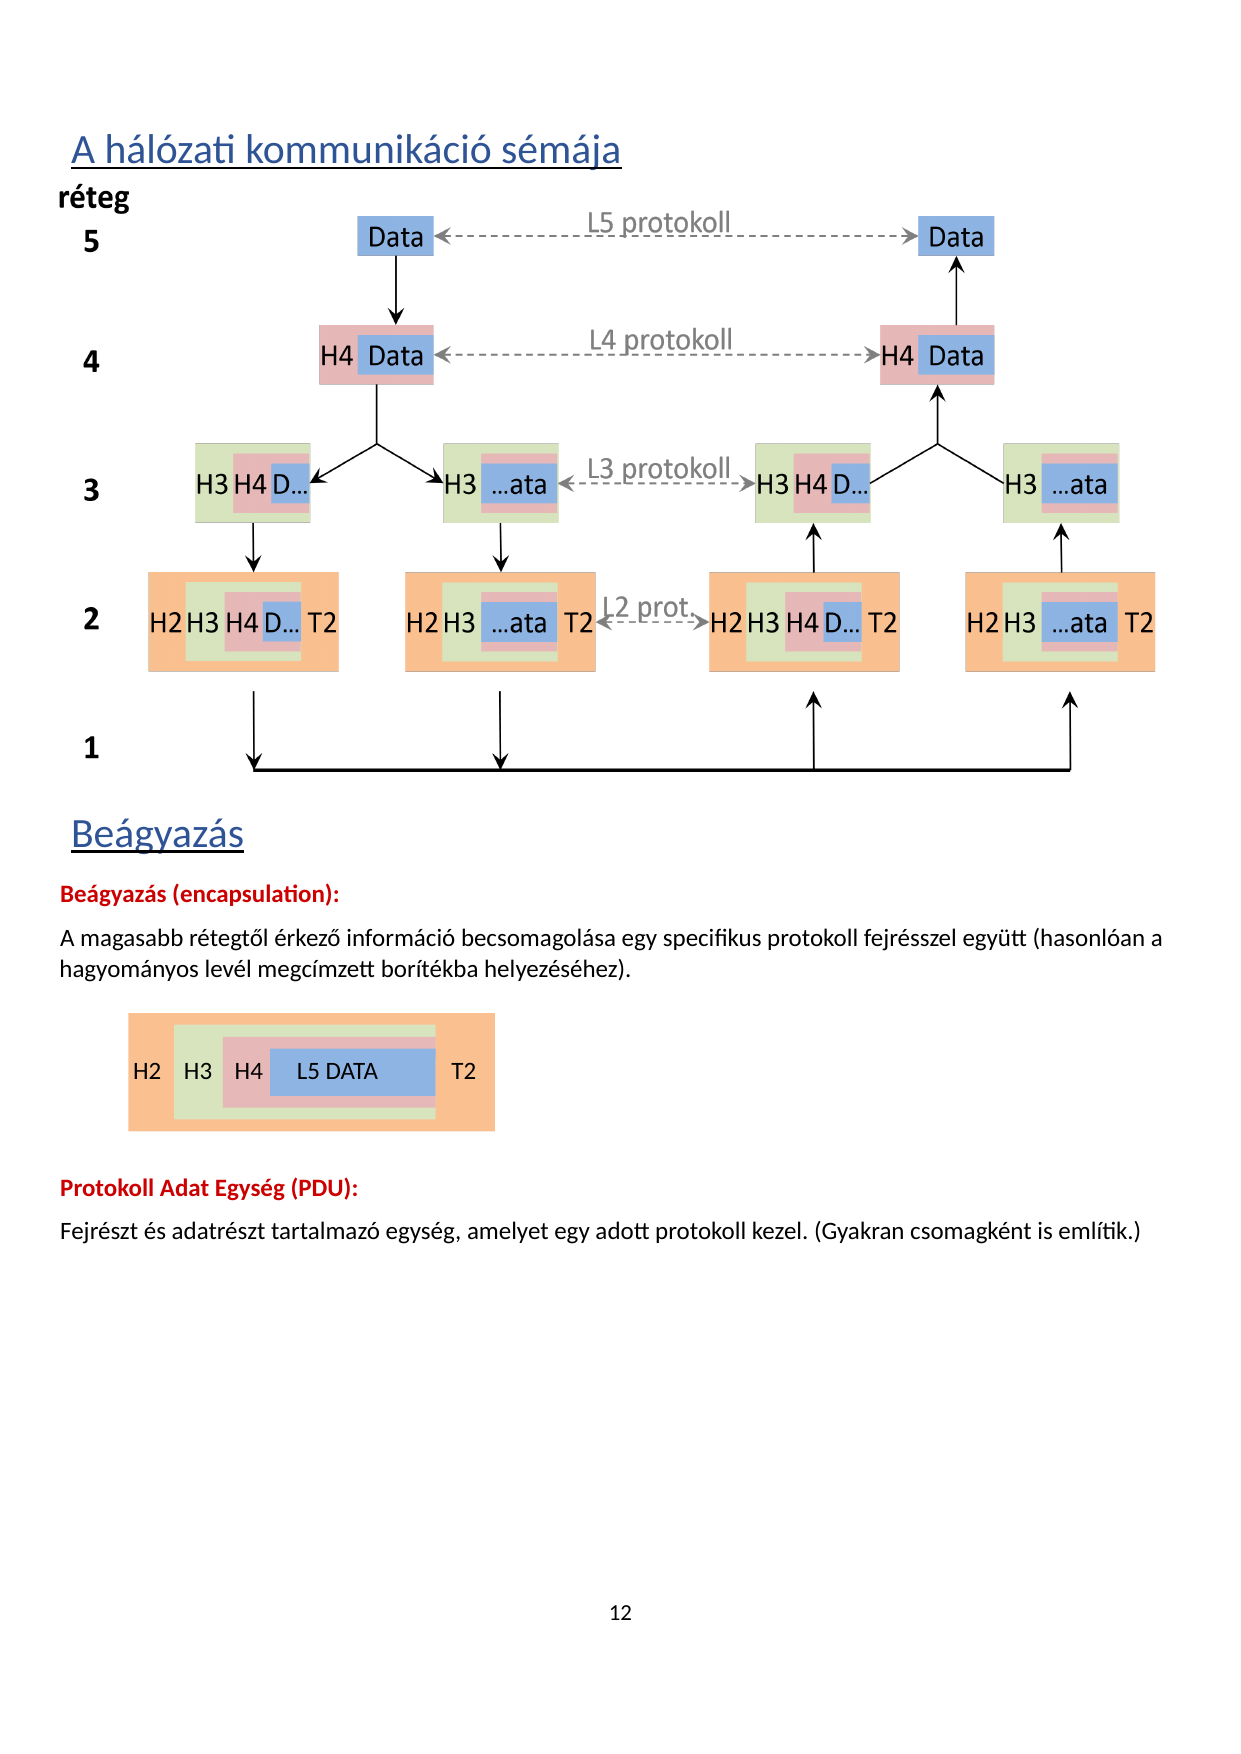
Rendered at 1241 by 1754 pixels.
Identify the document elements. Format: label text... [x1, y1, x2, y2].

subtitle Beágyazás (encapsulation): [59, 878, 1181, 909]
text Fejrészt és adatrészt tartalmazó egység, amelyet egy adott protokoll kezel. (Gyakran csomagként is említik.) [59, 1216, 1181, 1246]
subtitle Protokoll Adat Egység (PDU): [59, 1172, 1181, 1202]
subtitle Beágyazás [71, 807, 1168, 857]
text H2 H3 H4 L5 DATA T2 [59, 1056, 1181, 1086]
subtitle A hálózati kommunikáció sémája [71, 123, 1168, 174]
text A magasabb rétegtől érkező információ becsomagolása egy specifikus protokoll fejrésszel együtt (hasonlóan a hagyományos levél megcímzett borítékba helyezéséhez). [59, 922, 1181, 984]
picture [59, 183, 1156, 772]
